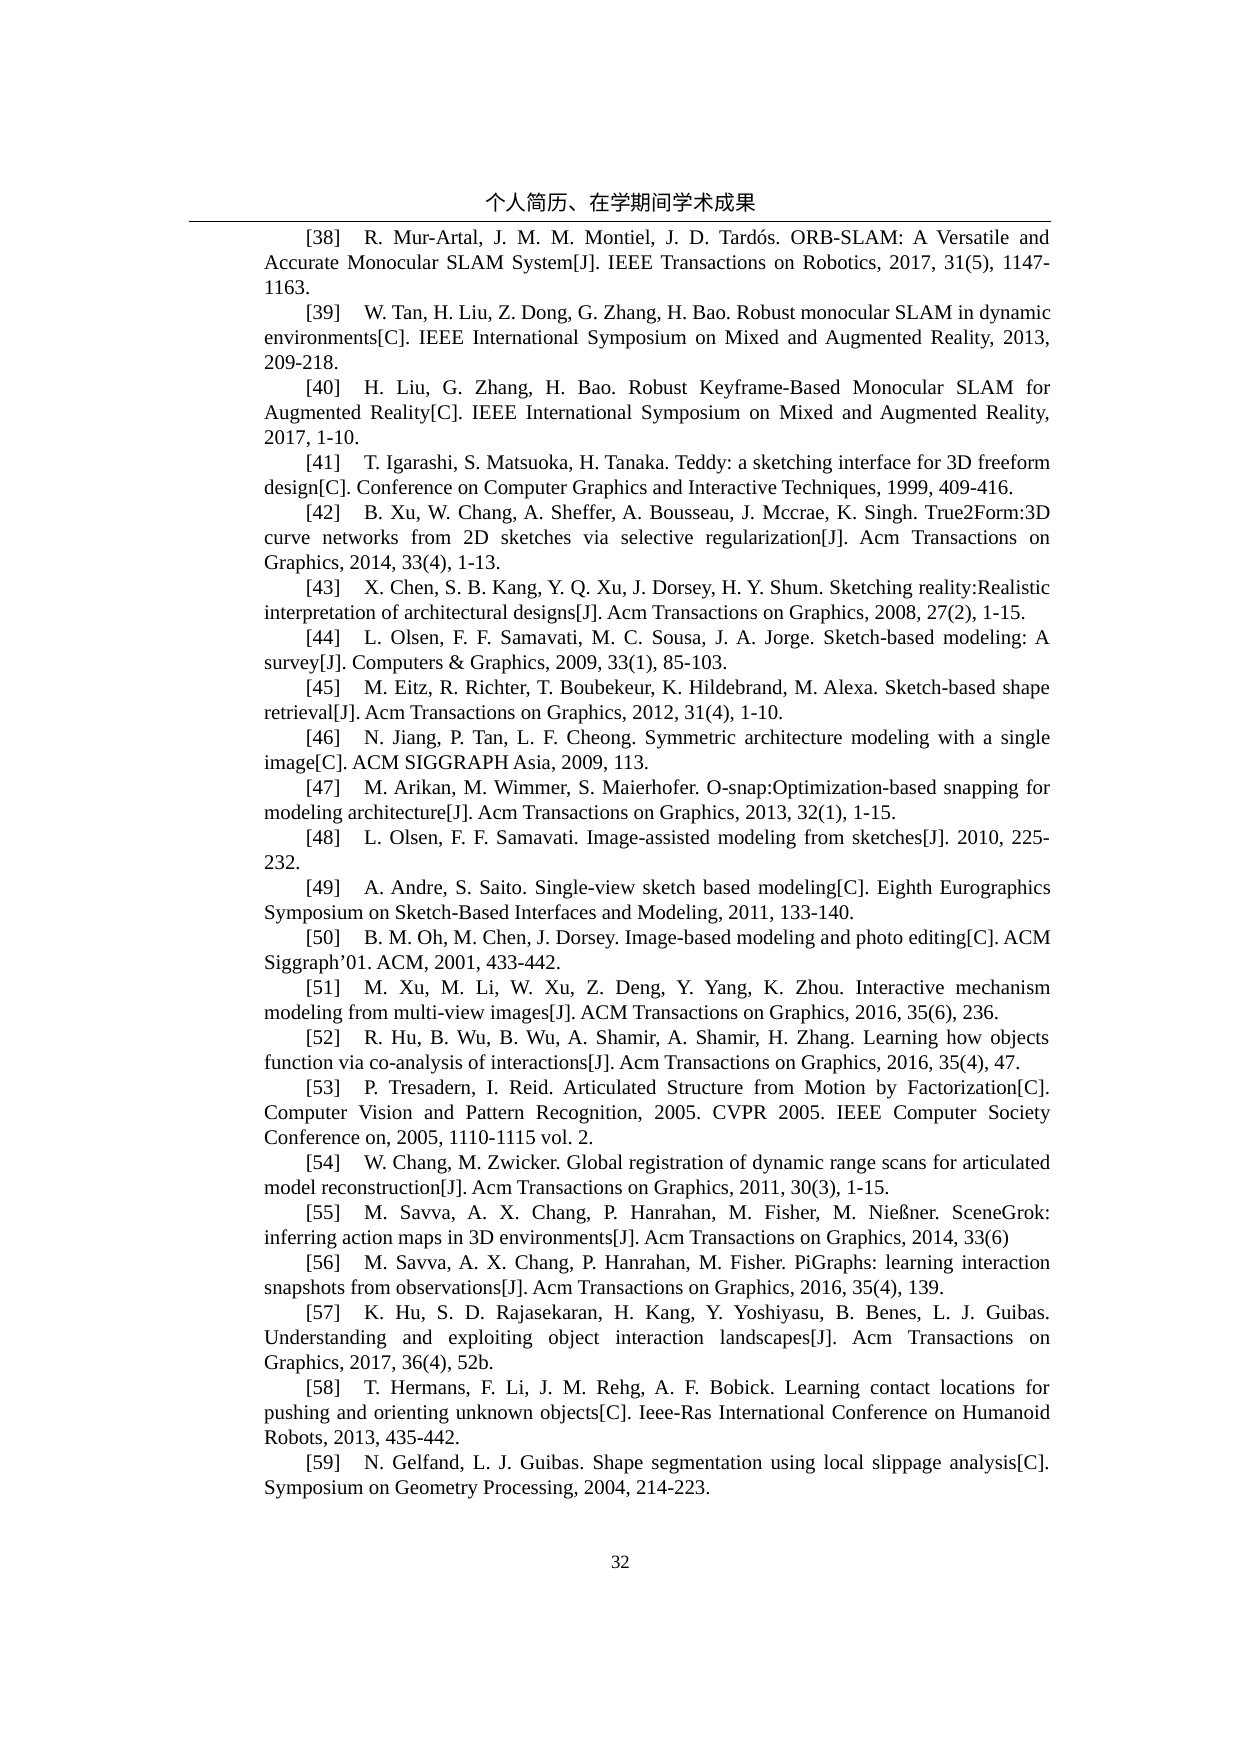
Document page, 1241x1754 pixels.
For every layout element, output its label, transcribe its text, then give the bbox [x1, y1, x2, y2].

text [47] M. Arikan, M. Wimmer, S. Maierhofer. O-snap:Optimization-based snapping for modeling architecture[J]. Acm Transactions on Graphics, 2013, 32(1), 1-15. [264, 774, 1051, 824]
text [59] N. Gelfand, L. J. Guibas. Shape segmentation using local slippage analysis[C]. Symposium on Geometry Processing, 2004, 214-223. [264, 1449, 1051, 1499]
text [48] L. Olsen, F. F. Samavati. Image-assisted modeling from sketches[J]. 2010, 225-232. [264, 824, 1051, 874]
text [54] W. Chang, M. Zwicker. Global registration of dynamic range scans for articulated model reconstruction[J]. Acm Transactions on Graphics, 2011, 30(3), 1-15. [264, 1149, 1051, 1199]
text [43] X. Chen, S. B. Kang, Y. Q. Xu, J. Dorsey, H. Y. Shum. Sketching reality:Realistic interpretation of architectural designs[J]. Acm Transactions on Graphics, 2008, 27(2), 1-15. [264, 574, 1051, 624]
text [44] L. Olsen, F. F. Samavati, M. C. Sousa, J. A. Jorge. Sketch-based modeling: A survey[J]. Computers & Graphics, 2009, 33(1), 85-103. [264, 624, 1051, 674]
text [56] M. Savva, A. X. Chang, P. Hanrahan, M. Fisher. PiGraphs: learning interaction snapshots from observations[J]. Acm Transactions on Graphics, 2016, 35(4), 139. [264, 1249, 1051, 1299]
text [40] H. Liu, G. Zhang, H. Bao. Robust Keyframe-Based Monocular SLAM for Augmented Reality[C]. IEEE International Symposium on Mixed and Augmented Reality, 2017, 1-10. [264, 374, 1051, 449]
text [58] T. Hermans, F. Li, J. M. Rehg, A. F. Bobick. Learning contact locations for pushing and orienting unknown objects[C]. Ieee-Ras International Conference on Humanoid Robots, 2013, 435-442. [264, 1374, 1051, 1449]
text [52] R. Hu, B. Wu, B. Wu, A. Shamir, A. Shamir, H. Zhang. Learning how objects function via co-analysis of interactions[J]. Acm Transactions on Graphics, 2016, 35(4), 47. [264, 1024, 1051, 1074]
text [38] R. Mur-Artal, J. M. M. Montiel, J. D. Tardós. ORB-SLAM: A Versatile and Accurate Monocular SLAM System[J]. IEEE Transactions on Robotics, 2017, 31(5), 1147-1163. [264, 224, 1051, 299]
text [53] P. Tresadern, I. Reid. Articulated Structure from Motion by Factorization[C]. Computer Vision and Pattern Recognition, 2005. CVPR 2005. IEEE Computer Society Conference on, 2005, 1110-1115 vol. 2. [264, 1074, 1051, 1149]
text [57] K. Hu, S. D. Rajasekaran, H. Kang, Y. Yoshiyasu, B. Benes, L. J. Guibas. Understanding and exploiting object interaction landscapes[J]. Acm Transactions on Graphics, 2017, 36(4), 52b. [264, 1299, 1051, 1374]
text [46] N. Jiang, P. Tan, L. F. Cheong. Symmetric architecture modeling with a single image[C]. ACM SIGGRAPH Asia, 2009, 113. [264, 724, 1051, 774]
text [42] B. Xu, W. Chang, A. Sheffer, A. Bousseau, J. Mccrae, K. Singh. True2Form:3D curve networks from 2D sketches via selective regularization[J]. Acm Transactions on Graphics, 2014, 33(4), 1-13. [264, 499, 1051, 574]
text [45] M. Eitz, R. Richter, T. Boubekeur, K. Hildebrand, M. Alexa. Sketch-based shape retrieval[J]. Acm Transactions on Graphics, 2012, 31(4), 1-10. [264, 674, 1051, 724]
text [41] T. Igarashi, S. Matsuoka, H. Tanaka. Teddy: a sketching interface for 3D freeform design[C]. Conference on Computer Graphics and Interactive Techniques, 1999, 409-416. [264, 449, 1051, 499]
text [50] B. M. Oh, M. Chen, J. Dorsey. Image-based modeling and photo editing[C]. ACM Siggraph’01. ACM, 2001, 433-442. [264, 924, 1051, 974]
text [49] A. Andre, S. Saito. Single-view sketch based modeling[C]. Eighth Eurographics Symposium on Sketch-Based Interfaces and Modeling, 2011, 133-140. [264, 874, 1051, 924]
text [55] M. Savva, A. X. Chang, P. Hanrahan, M. Fisher, M. Nießner. SceneGrok: inferring action maps in 3D environments[J]. Acm Transactions on Graphics, 2014, 33(6) [264, 1199, 1051, 1249]
text [39] W. Tan, H. Liu, Z. Dong, G. Zhang, H. Bao. Robust monocular SLAM in dynamic environments[C]. IEEE International Symposium on Mixed and Augmented Reality, 2013, 209-218. [264, 299, 1051, 374]
text [51] M. Xu, M. Li, W. Xu, Z. Deng, Y. Yang, K. Zhou. Interactive mechanism modeling from multi-view images[J]. ACM Transactions on Graphics, 2016, 35(6), 236. [264, 974, 1051, 1024]
